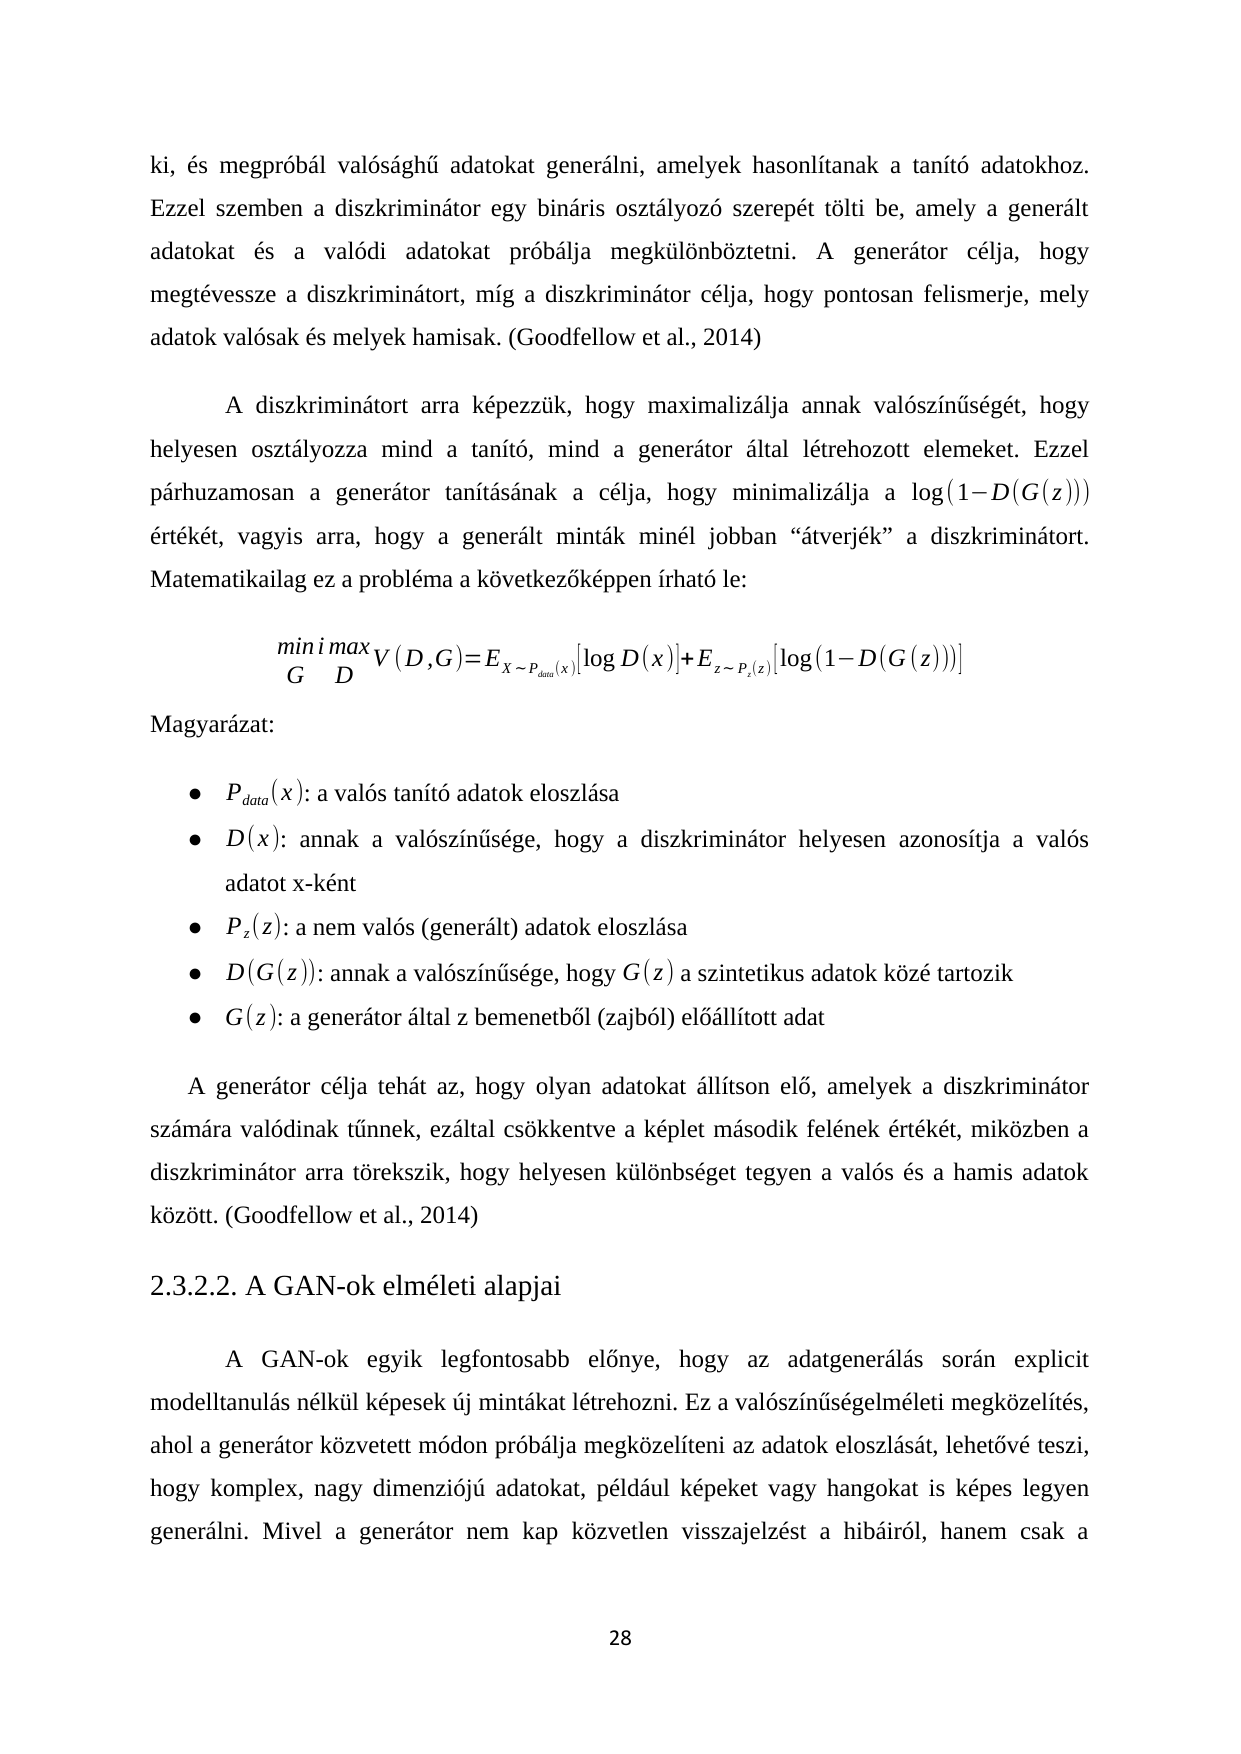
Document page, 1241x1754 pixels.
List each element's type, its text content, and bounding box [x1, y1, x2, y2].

list : annak a valószínűsége, hogy a szintetikus adatok közé tartozik [187, 957, 1090, 987]
text A generátor célja tehát az, hogy olyan adatokat állítson elő, amelyek a diszkriminátor számára valódinak tűnnek, ezáltal csökkentve a képlet második felének értékét, miközben a diszkriminátor arra törekszik, hogy helyesen különbséget tegyen a valós és a hamis adatok között. (Goodfellow et al., 2014) [150, 1071, 1090, 1229]
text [150, 1344, 1090, 1545]
list : annak a valószínűsége, hogy a diszkriminátor helyesen azonosítja a valós adatot x-ként [187, 823, 1090, 896]
list : a nem valós (generált) adatok eloszlása [187, 911, 1090, 943]
subtitle 2.3.2.2. A GAN-ok elméleti alapjai [150, 1268, 1090, 1302]
text Magyarázat: [150, 709, 1090, 737]
text A diszkriminátort arra képezzük, hogy maximalizálja annak valószínűségét, hogy helyesen osztályozza mind a tanító, mind a generátor által létrehozott elemeket. Ezzel párhuzamosan a generátor tanításának a célja, hogy minimalizálja a értékét, vagyis arra, hogy a generált minták minél jobban “átverjék” a diszkriminátort. Matematikailag ez a probléma a következőképpen írható le: [150, 391, 1090, 593]
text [150, 150, 1090, 351]
list : a generátor által z bemenetből (zajból) előállított adat [187, 1001, 1090, 1031]
list : a valós tanító adatok eloszlása [187, 777, 1090, 809]
